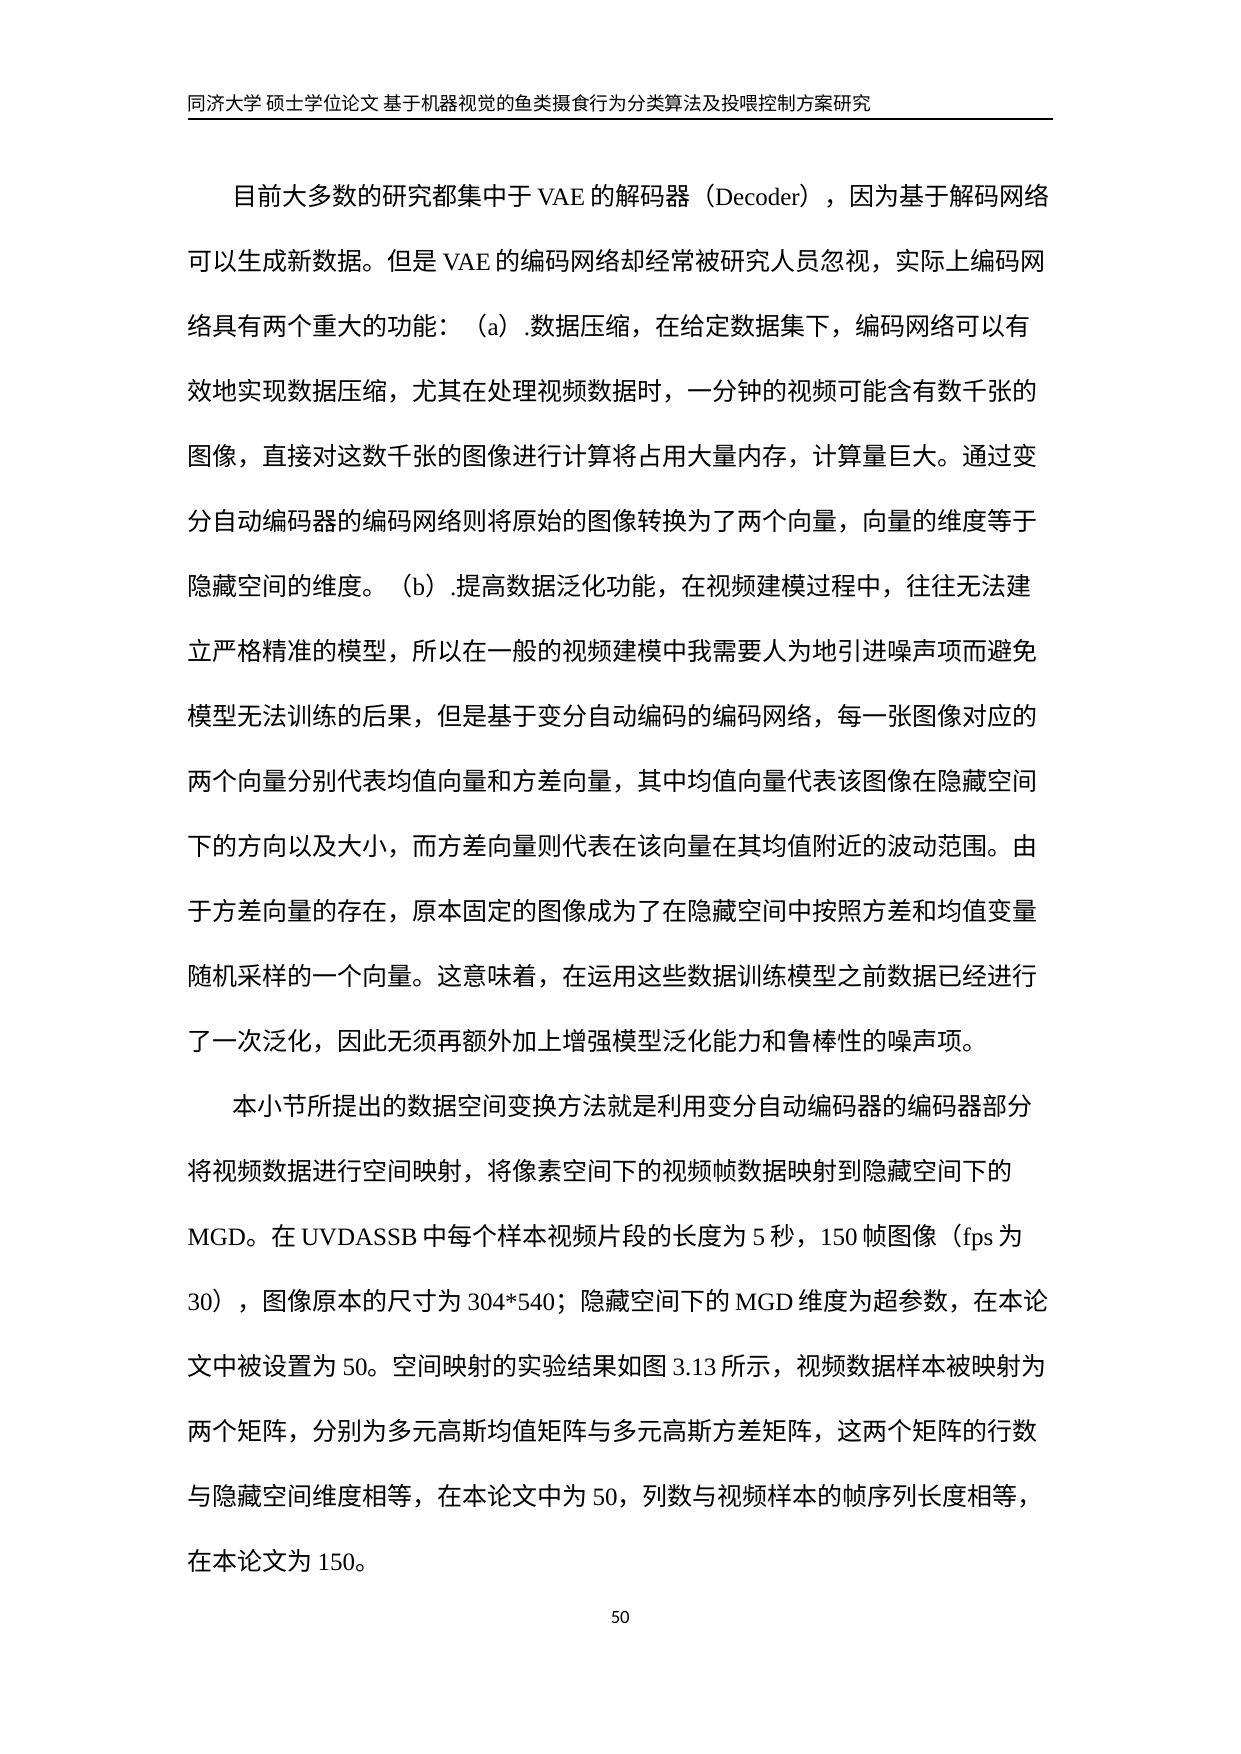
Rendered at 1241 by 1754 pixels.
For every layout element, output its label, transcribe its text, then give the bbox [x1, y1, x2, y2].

text 本小节所提出的数据空间变换方法就是利用变分自动编码器的编码器部分将视频数据进行空间映射，将像素空间下的视频帧数据映射到隐藏空间下的MGD。在UVDASSB中每个样本视频片段的长度为5秒，150帧图像（fps为30），图像原本的尺寸为304*540；隐藏空间下的MGD维度为超参数，在本论文中被设置为50。空间映射的实验结果如图3.13所示，视频数据样本被映射为两个矩阵，分别为多元高斯均值矩阵与多元高斯方差矩阵，这两个矩阵的行数与隐藏空间维度相等，在本论文中为50，列数与视频样本的帧序列长度相等，在本论文为150。 [187, 1072, 1053, 1592]
text 目前大多数的研究都集中于VAE的解码器（Decoder），因为基于解码网络可以生成新数据。但是VAE的编码网络却经常被研究人员忽视，实际上编码网络具有两个重大的功能：（a）.数据压缩，在给定数据集下，编码网络可以有效地实现数据压缩，尤其在处理视频数据时，一分钟的视频可能含有数千张的图像，直接对这数千张的图像进行计算将占用大量内存，计算量巨大。通过变分自动编码器的编码网络则将原始的图像转换为了两个向量，向量的维度等于隐藏空间的维度。（b）.提高数据泛化功能，在视频建模过程中，往往无法建立严格精准的模型，所以在一般的视频建模中我需要人为地引进噪声项而避免模型无法训练的后果，但是基于变分自动编码的编码网络，每一张图像对应的两个向量分别代表均值向量和方差向量，其中均值向量代表该图像在隐藏空间下的方向以及大小，而方差向量则代表在该向量在其均值附近的波动范围。由于方差向量的存在，原本固定的图像成为了在隐藏空间中按照方差和均值变量随机采样的一个向量。这意味着，在运用这些数据训练模型之前数据已经进行了一次泛化，因此无须再额外加上增强模型泛化能力和鲁棒性的噪声项。 [187, 162, 1053, 1072]
